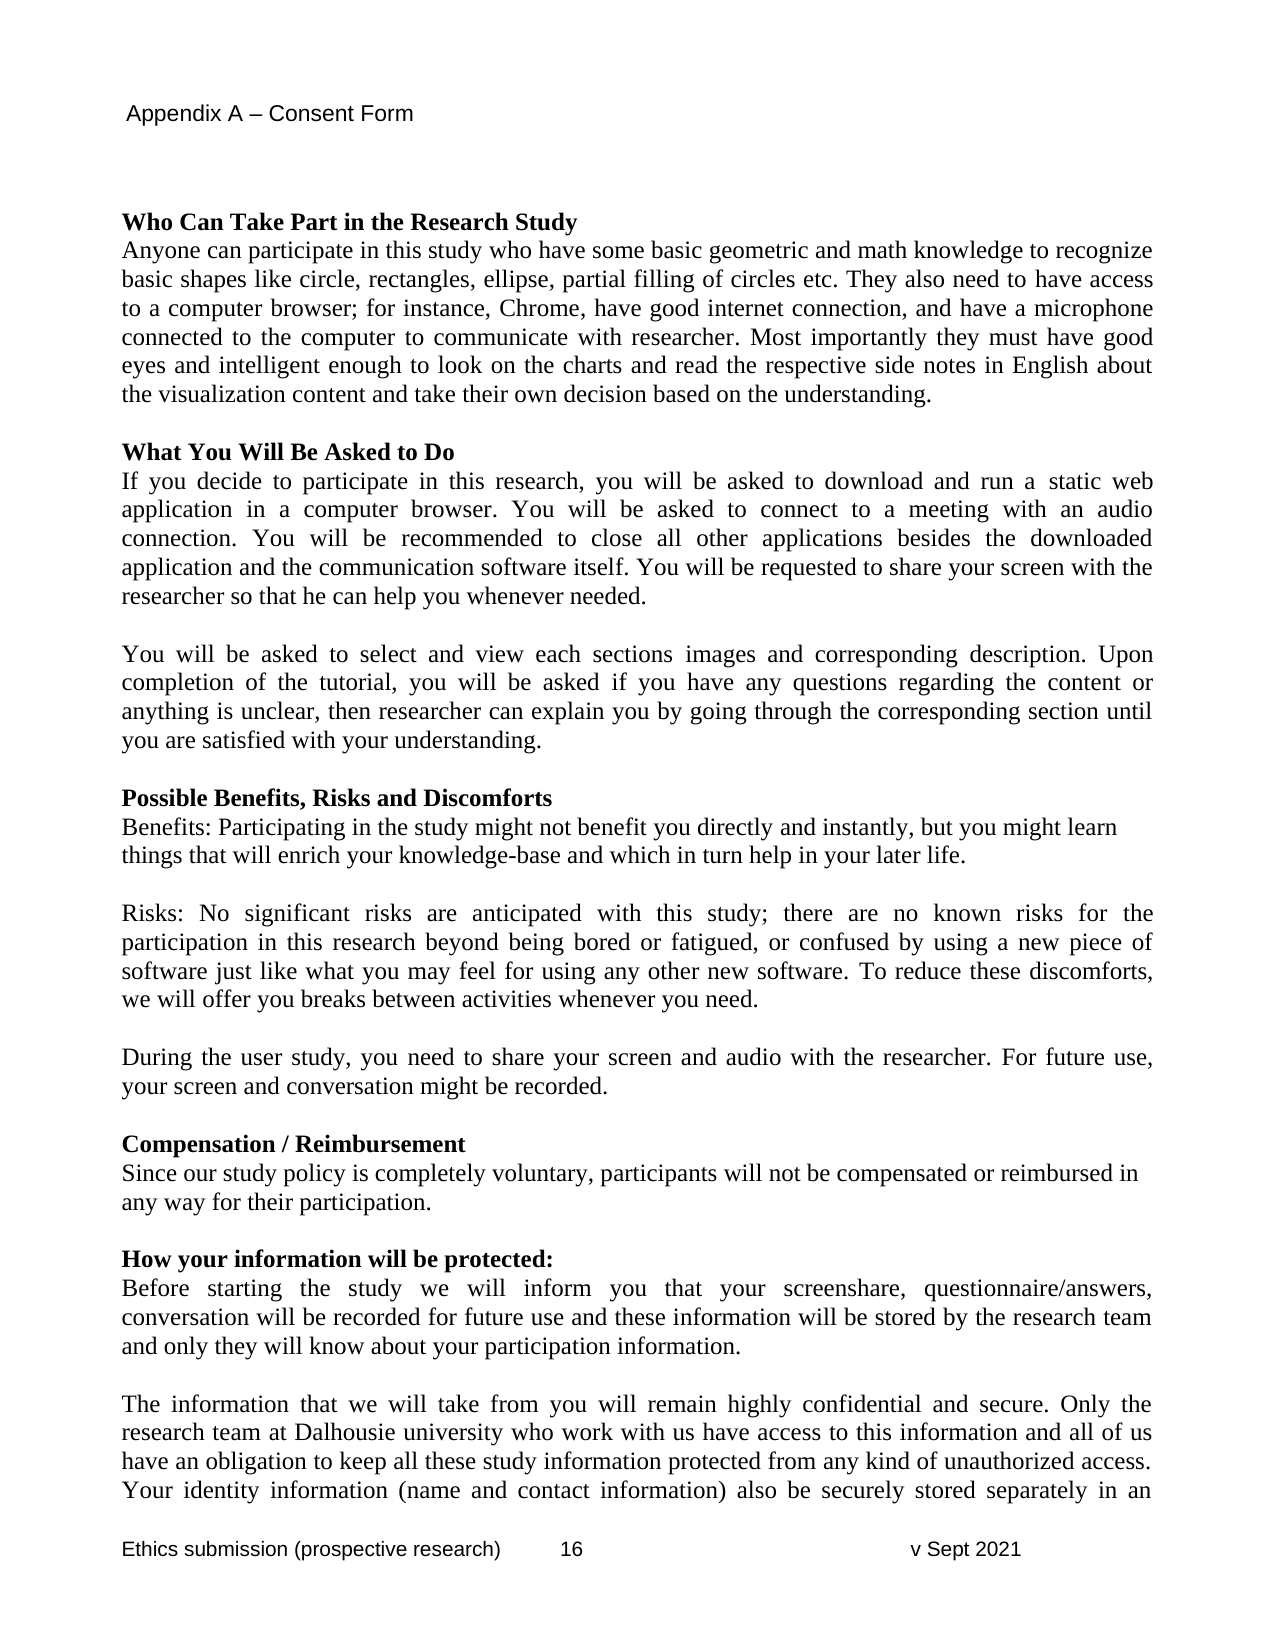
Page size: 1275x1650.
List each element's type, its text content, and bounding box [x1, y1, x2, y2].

text Risks: No significant risks are anticipated with this study; there are no known risks for the participation in this research beyond being bored or fatigued, or confused by using a new piece of software just like what you may feel for using any other new software. To reduce these discomforts, we will offer you breaks between activities whenever you need. [121, 898, 1153, 1013]
text How your information will be protected: Before starting the study we will inform you that your screenshare, questionnaire/answers, conversation will be recorded for future use and these information will be stored by the research team and only they will know about your participation information. [121, 1244, 1153, 1359]
text During the user study, you need to share your screen and audio with the researcher. For future use, your screen and conversation might be recorded. [121, 1042, 1153, 1100]
text Possible Benefits, Risks and Discomforts Benefits: Participating in the study might not benefit you directly and instantly, but you might learn things that will enrich your knowledge-base and which in turn help in your later life. [121, 783, 1153, 869]
text Compensation / Reimbursement Since our study policy is completely voluntary, participants will not be compensated or reimbursed in any way for their participation. [121, 1129, 1153, 1215]
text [121, 1389, 1153, 1504]
text You will be asked to select and view each sections images and corresponding description. Upon completion of the tutorial, you will be asked if you have any questions regarding the content or anything is unclear, then researcher can explain you by going through the corresponding section until you are satisfied with your understanding. [121, 639, 1153, 754]
text What You Will Be Asked to Do If you decide to participate in this research, you will be asked to download and run a static web application in a computer browser. You will be asked to connect to a meeting with an audio connection. You will be recommended to close all other applications besides the downloaded application and the communication software itself. You will be requested to share your screen with the researcher so that he can help you whenever needed. [121, 437, 1153, 609]
text Who Can Take Part in the Research Study Anyone can participate in this study who have some basic geometric and math knowledge to recognize basic shapes like circle, rectangles, ellipse, partial filling of circles etc. They also need to have access to a computer browser; for instance, Chrome, have good internet connection, and have a microphone connected to the computer to communicate with researcher. Most importantly they must have good eyes and intelligent enough to look on the charts and read the respective side notes in English about the visualization content and take their own decision based on the understanding. [121, 207, 1153, 408]
